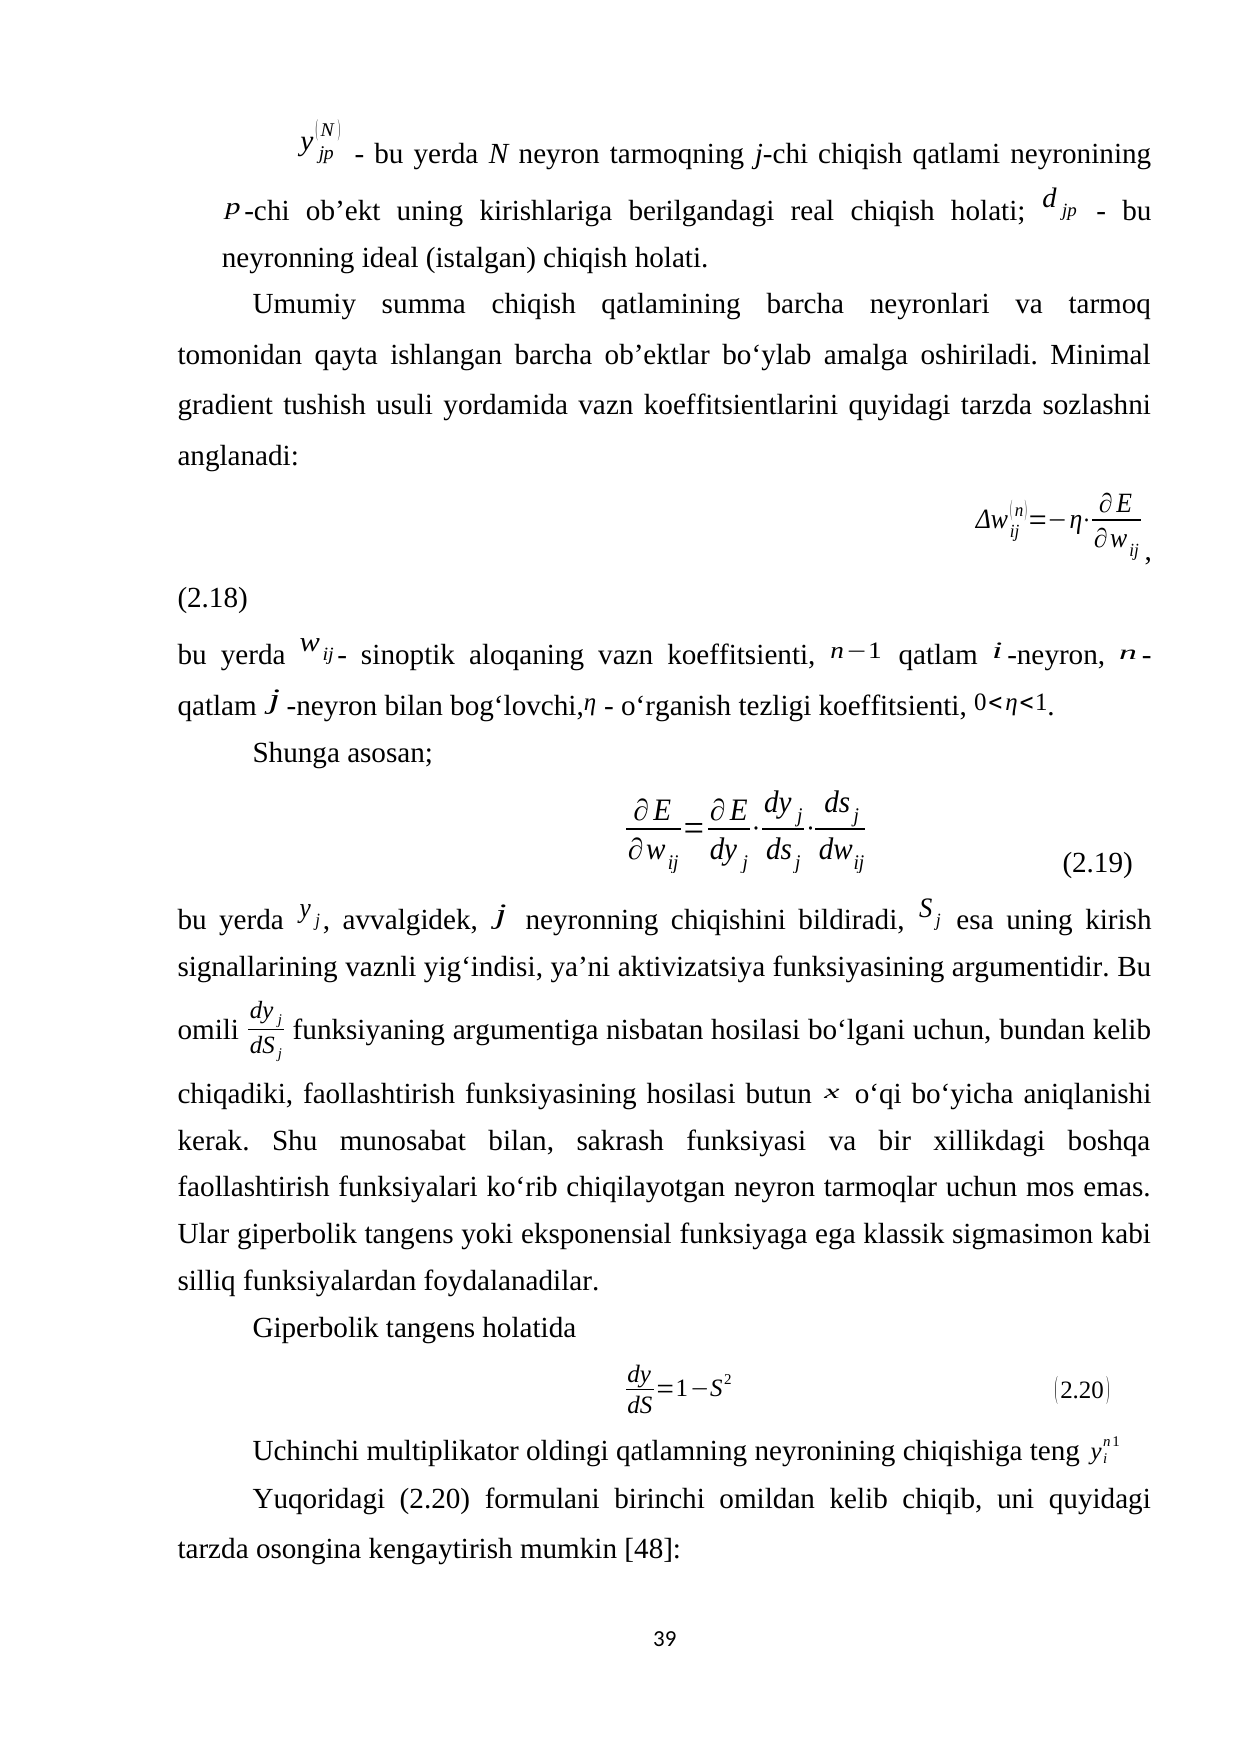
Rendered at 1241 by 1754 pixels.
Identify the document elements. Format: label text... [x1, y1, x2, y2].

text bu yerda , avvalgidek, neyronning chiqishini bildiradi, esa uning kirish signallarining vaznli yig‘indisi, yaʼni aktivizatsiya funksiyasining argumentidir. Bu omili funksiyaning argumentiga nisbatan hosilasi boʻlgani uchun, bundan kelib chiqadiki, faollashtirish funksiyasining hosilasi butun oʻqi boʻyicha aniqlanishi kerak. Shu munosabat bilan, sakrash funksiyasi va bir xillikdagi boshqa faollashtirish funksiyalari ko‘rib chiqilayotgan neyron tarmoqlar uchun mos emas. Ular giperbolik tangens yoki eksponensial funksiyaga ega klassik sigmasimon kabi silliq funksiyalardan foydalanadilar. [177, 892, 1152, 1297]
text bu yerda - sinoptik aloqaning vazn koeffitsienti, qatlam -neyron, -qatlam -neyron bilan bog‘lovchi, - o‘rganish tezligi koeffitsienti, . [177, 627, 1152, 721]
text Giperbolik tangens holatida [177, 1310, 1152, 1344]
text - bu yerda N neyron tarmoqning j-chi chiqish qatlami neyronining -chi ob’ekt uning kirishlariga berilgandagi real chiqish holati; - bu neyronning ideal (istalgan) chiqish holati. [222, 118, 1152, 273]
text Umumiy summa chiqish qatlamining barcha neyronlari va tarmoq tomonidan qayta ishlangan barcha ob’ektlar bo‘ylab amalga oshiriladi. Minimal gradient tushish usuli yordamida vazn koeffitsientlarini quyidagi tarzda sozlashni anglanadi: [177, 287, 1152, 471]
text Yuqoridagi (2.20) formulani birinchi omildan kelib chiqib, uni quyidagi tarzda osongina kengaytirish mumkin [48]: [177, 1481, 1152, 1565]
text Uchinchi multiplikator oldingi qatlamning neyronining chiqishiga teng [177, 1433, 1152, 1468]
text , (2.18) [177, 488, 1152, 613]
text Shunga asosan; [177, 735, 1152, 768]
text (2.19) [177, 785, 1152, 879]
